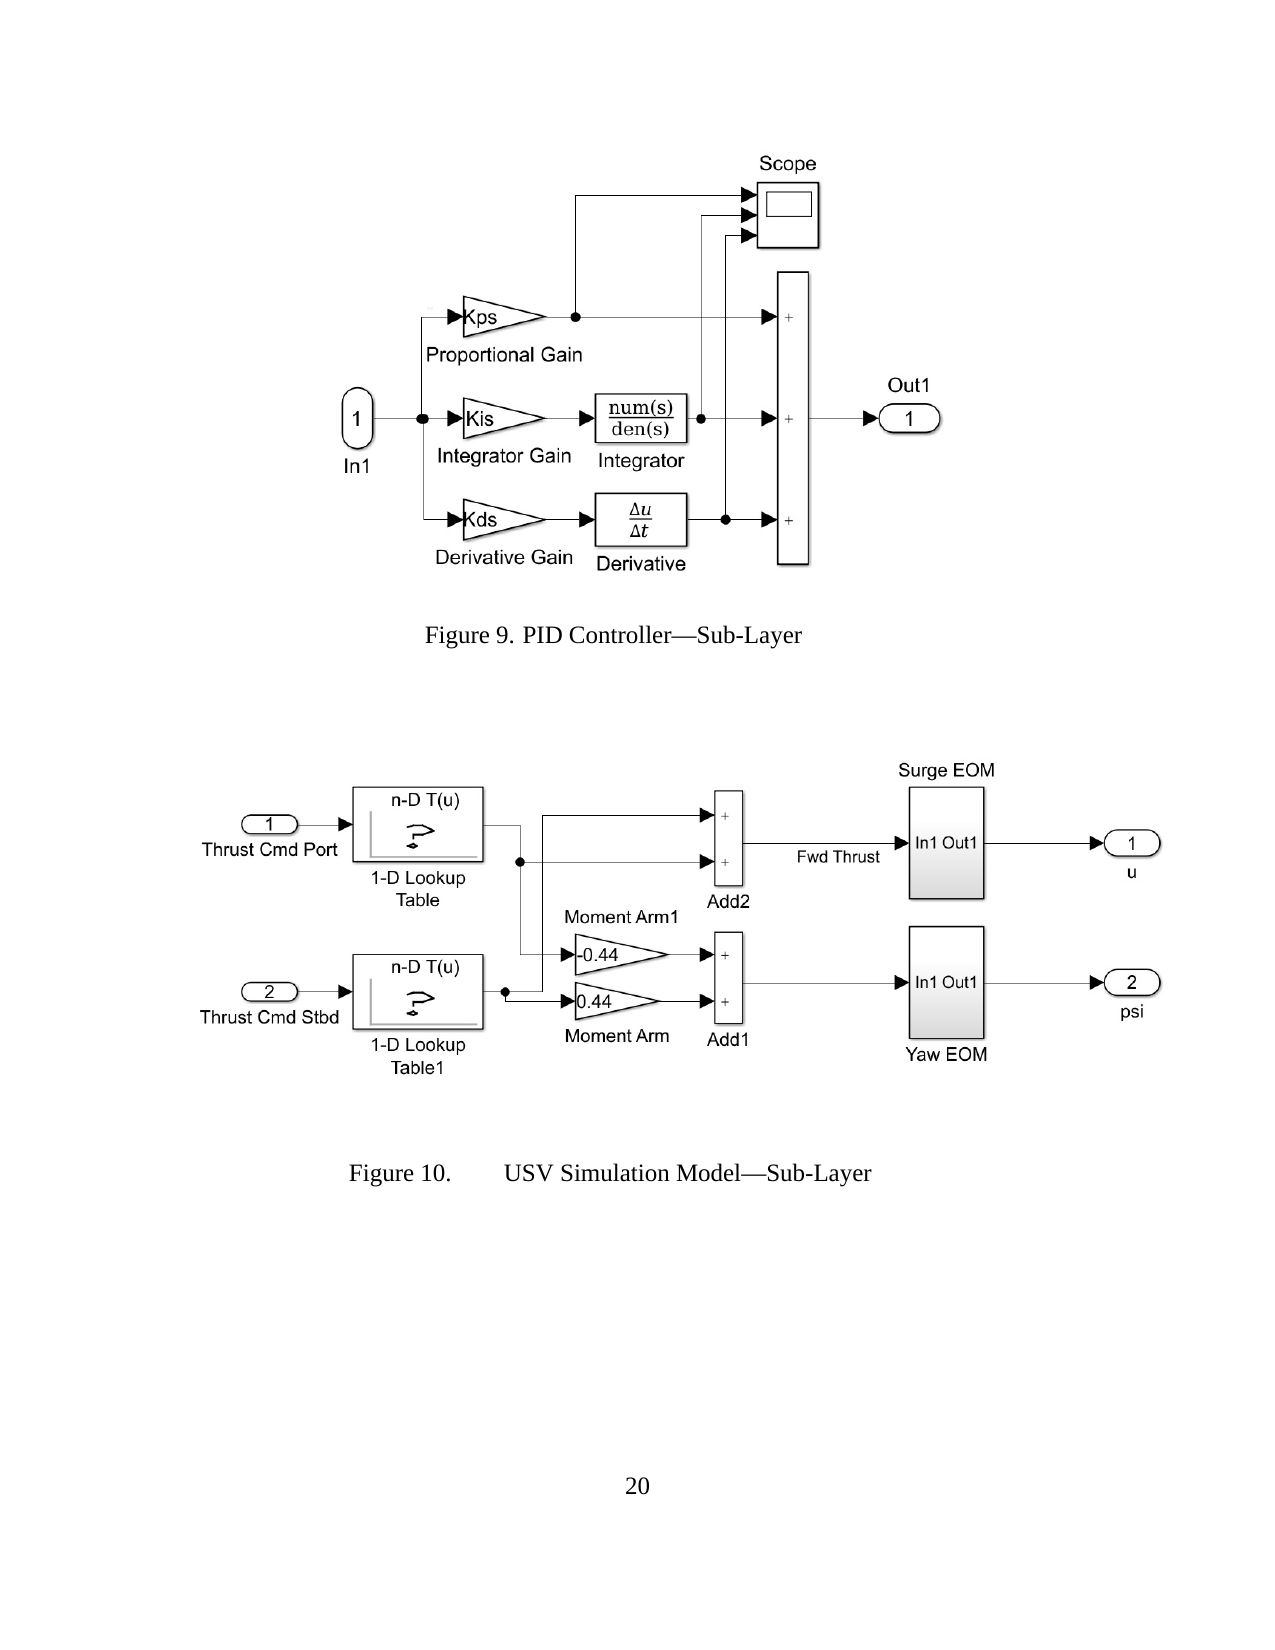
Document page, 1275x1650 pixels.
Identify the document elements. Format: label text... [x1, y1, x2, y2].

title USV Simulation Model—Sub-Layer [237, 1158, 1038, 1186]
picture [304, 150, 971, 595]
picture [187, 711, 1170, 1133]
title PID Controller—Sub-Layer [237, 620, 1038, 648]
